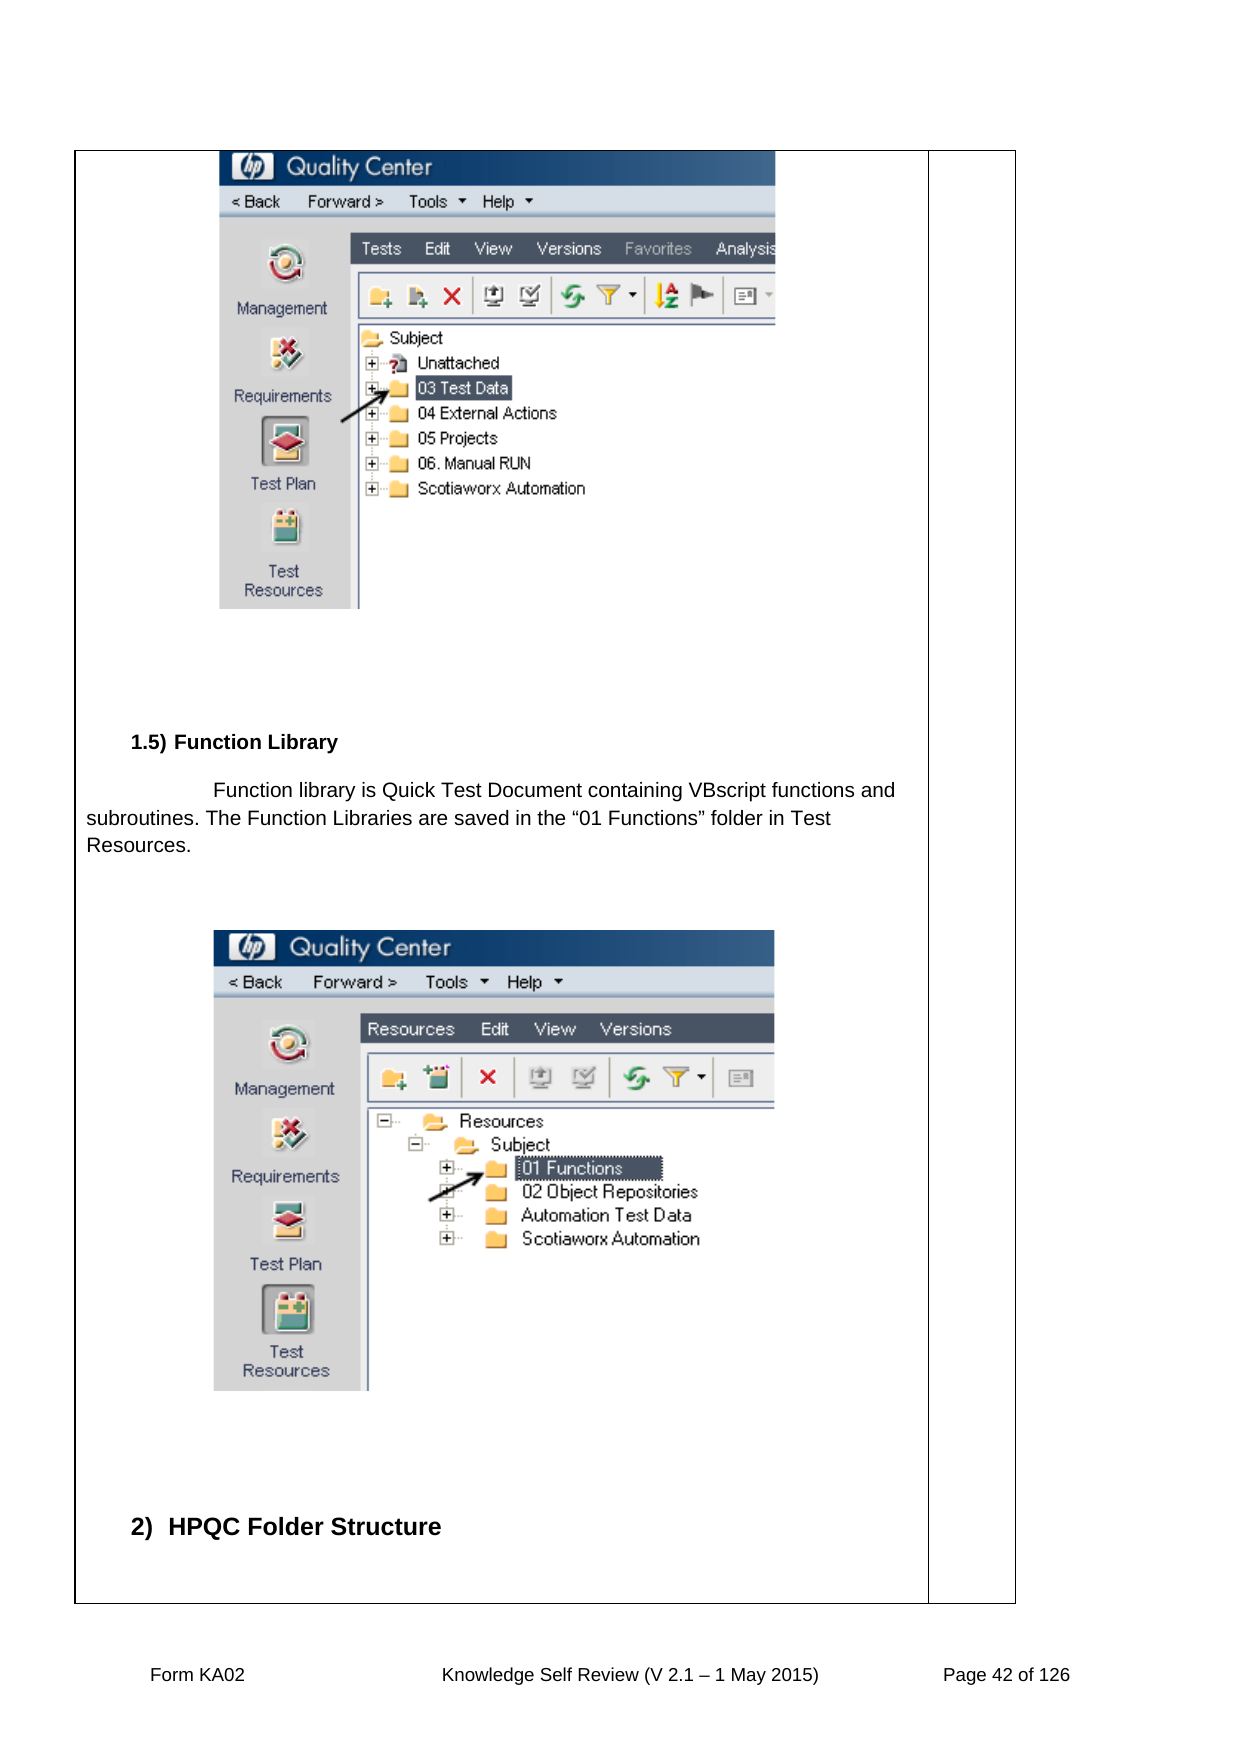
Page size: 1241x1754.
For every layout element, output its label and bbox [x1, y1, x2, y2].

picture [213, 930, 775, 1391]
table_cell [929, 151, 1015, 1603]
picture [219, 151, 776, 609]
table_cell [76, 151, 928, 1603]
